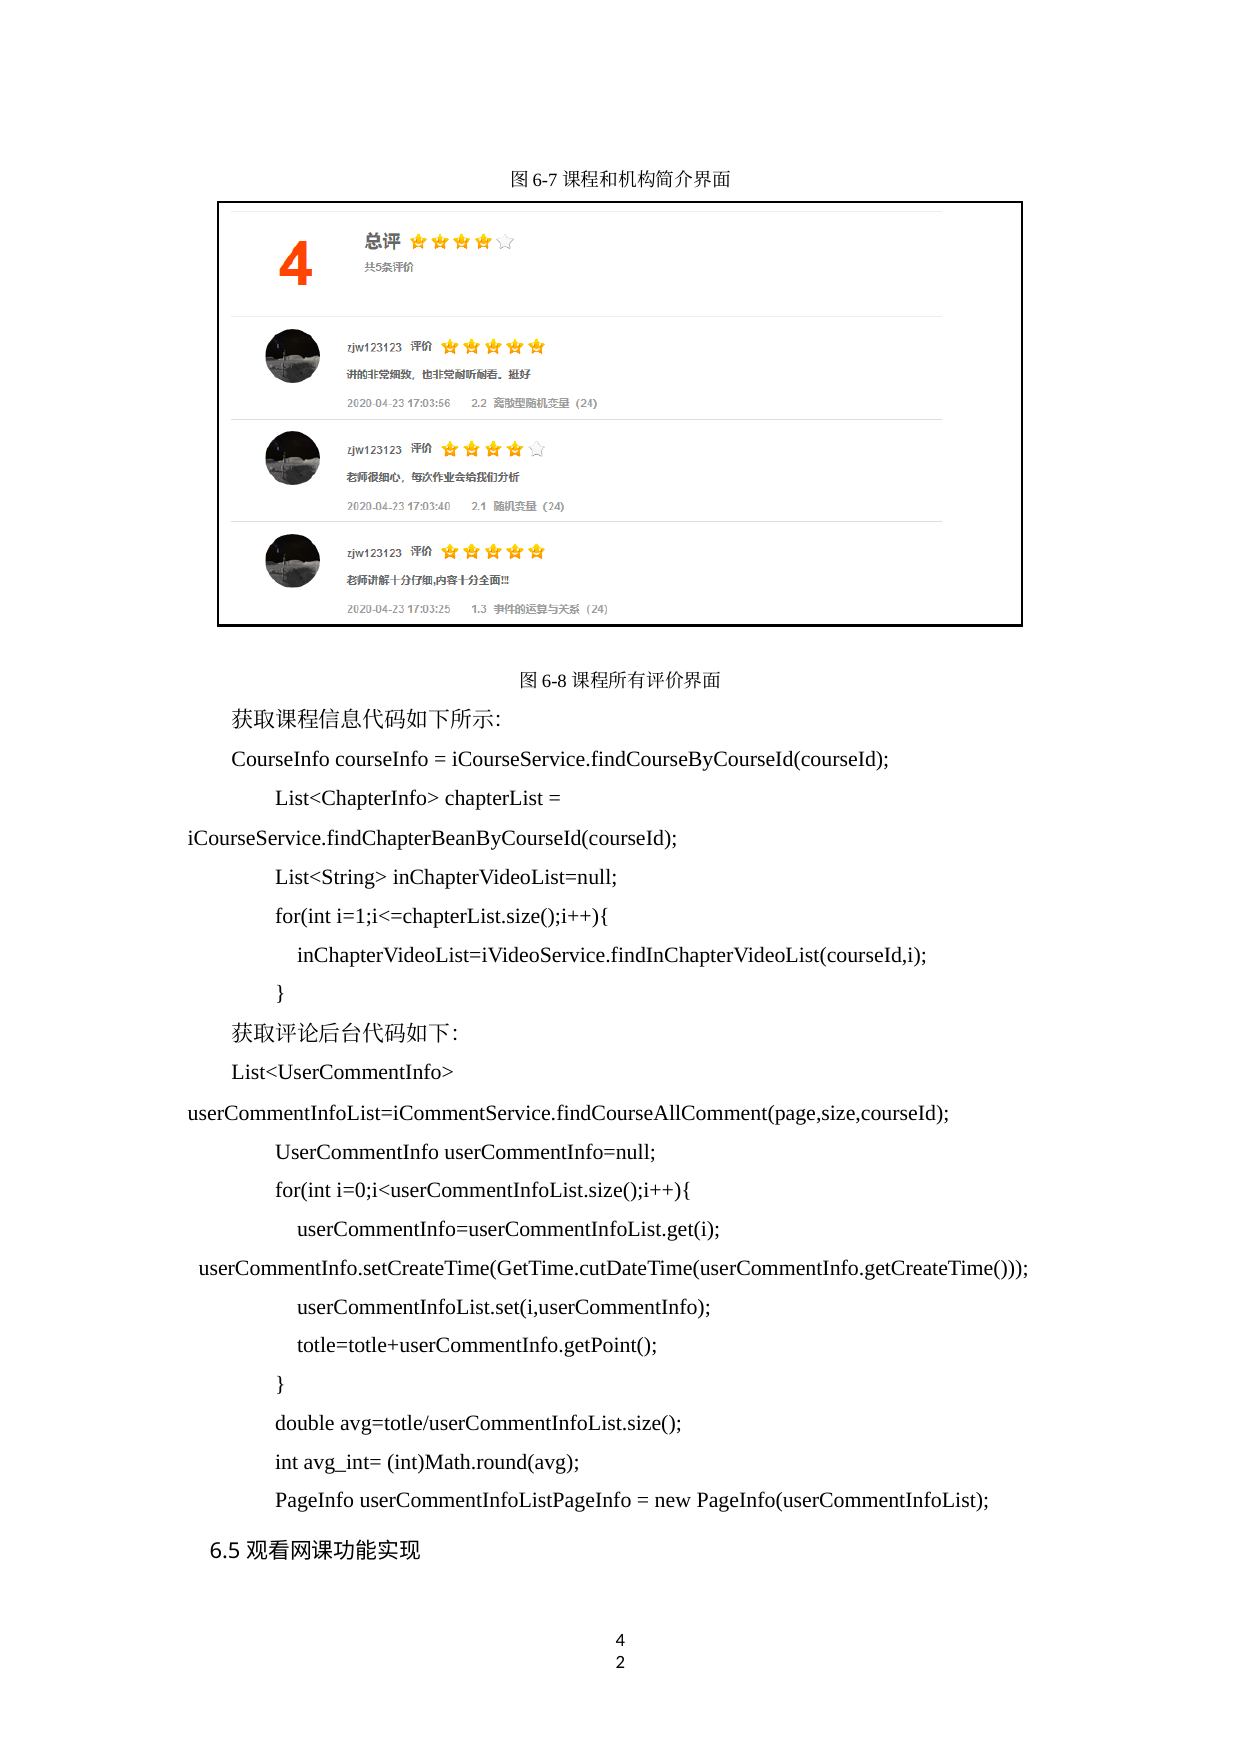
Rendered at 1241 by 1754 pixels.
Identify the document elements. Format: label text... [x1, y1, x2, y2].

text List<UserCommentInfo> userCommentInfoList=iCommentService.findCourseAllComment(page,size,courseId); [187, 1056, 1053, 1129]
text PageInfo userCommentInfoListPageInfo = new PageInfo(userCommentInfoList); [187, 1484, 1053, 1516]
text userCommentInfo.setCreateTime(GetTime.cutDateTime(userCommentInfo.getCreateTime())); [187, 1251, 1053, 1284]
text totle=totle+userCommentInfo.getPoint(); [187, 1329, 1053, 1361]
text for(int i=1;i<=chapterList.size();i++){ [187, 899, 1053, 932]
text userCommentInfo=userCommentInfoList.get(i); [187, 1213, 1053, 1245]
text inChapterVideoList=iVideoService.findInChapterVideoList(courseId,i); [187, 938, 1053, 970]
text } [187, 1368, 1053, 1400]
text CourseInfo courseInfo = iCourseService.findCourseByCourseId(courseId); [187, 742, 1053, 775]
text 6.5 观看网课功能实现 [187, 1533, 1053, 1566]
text List<String> inChapterVideoList=null; [187, 860, 1053, 893]
picture [219, 203, 1021, 624]
text 获取课程信息代码如下所示： [187, 702, 1053, 734]
text 图6-8 课程所有评价界面 [187, 663, 1053, 695]
text } [187, 977, 1053, 1009]
text for(int i=0;i<userCommentInfoList.size();i++){ [187, 1174, 1053, 1206]
text int avg_int= (int)Math.round(avg); [187, 1445, 1053, 1478]
text UserCommentInfo userCommentInfo=null; [187, 1135, 1053, 1168]
text double avg=totle/userCommentInfoList.size(); [187, 1406, 1053, 1439]
text 图6-7 课程和机构简介界面 [187, 162, 1053, 194]
text List<ChapterInfo> chapterList = iCourseService.findChapterBeanByCourseId(courseId); [187, 781, 1053, 854]
text 获取评论后台代码如下： [187, 1015, 1053, 1048]
text userCommentInfoList.set(i,userCommentInfo); [187, 1290, 1053, 1323]
